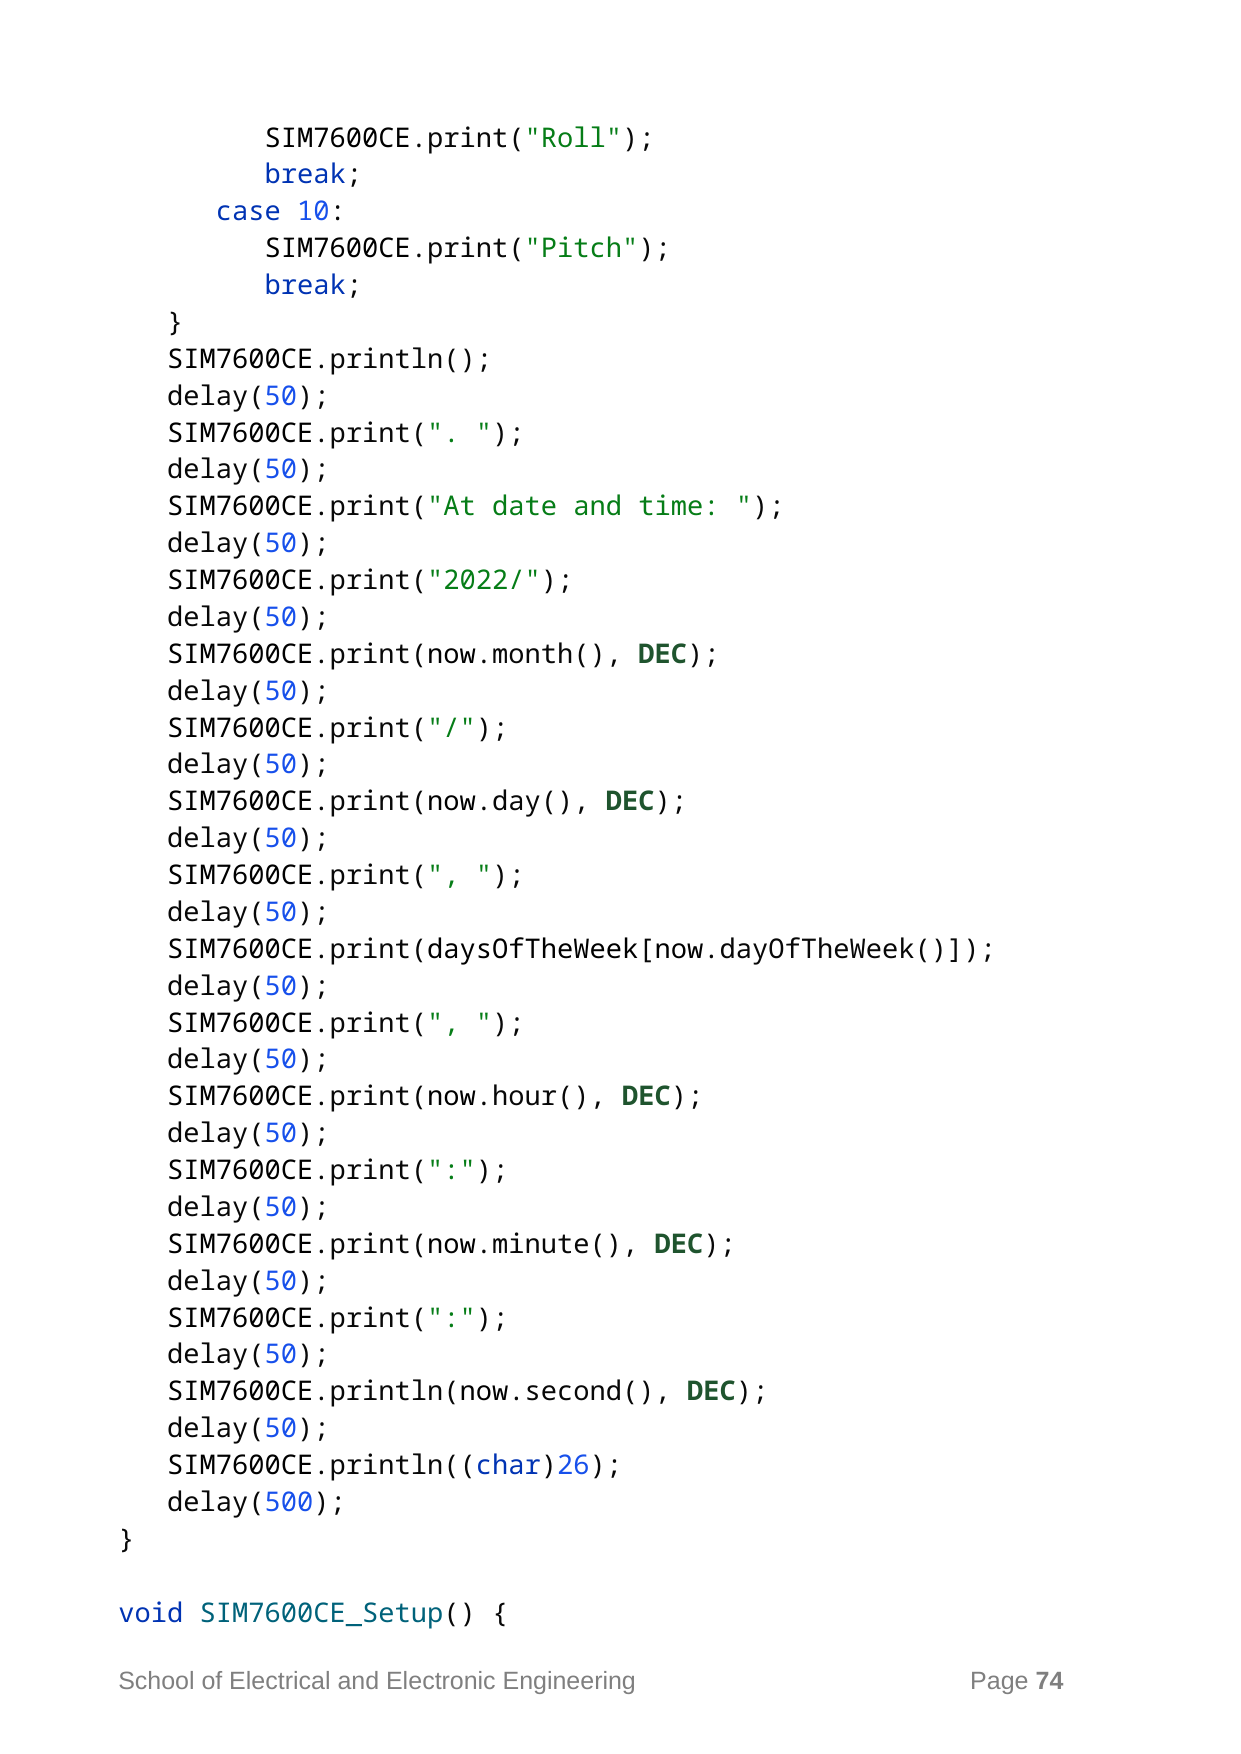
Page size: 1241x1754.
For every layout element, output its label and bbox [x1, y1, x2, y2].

text [118, 118, 1122, 1630]
